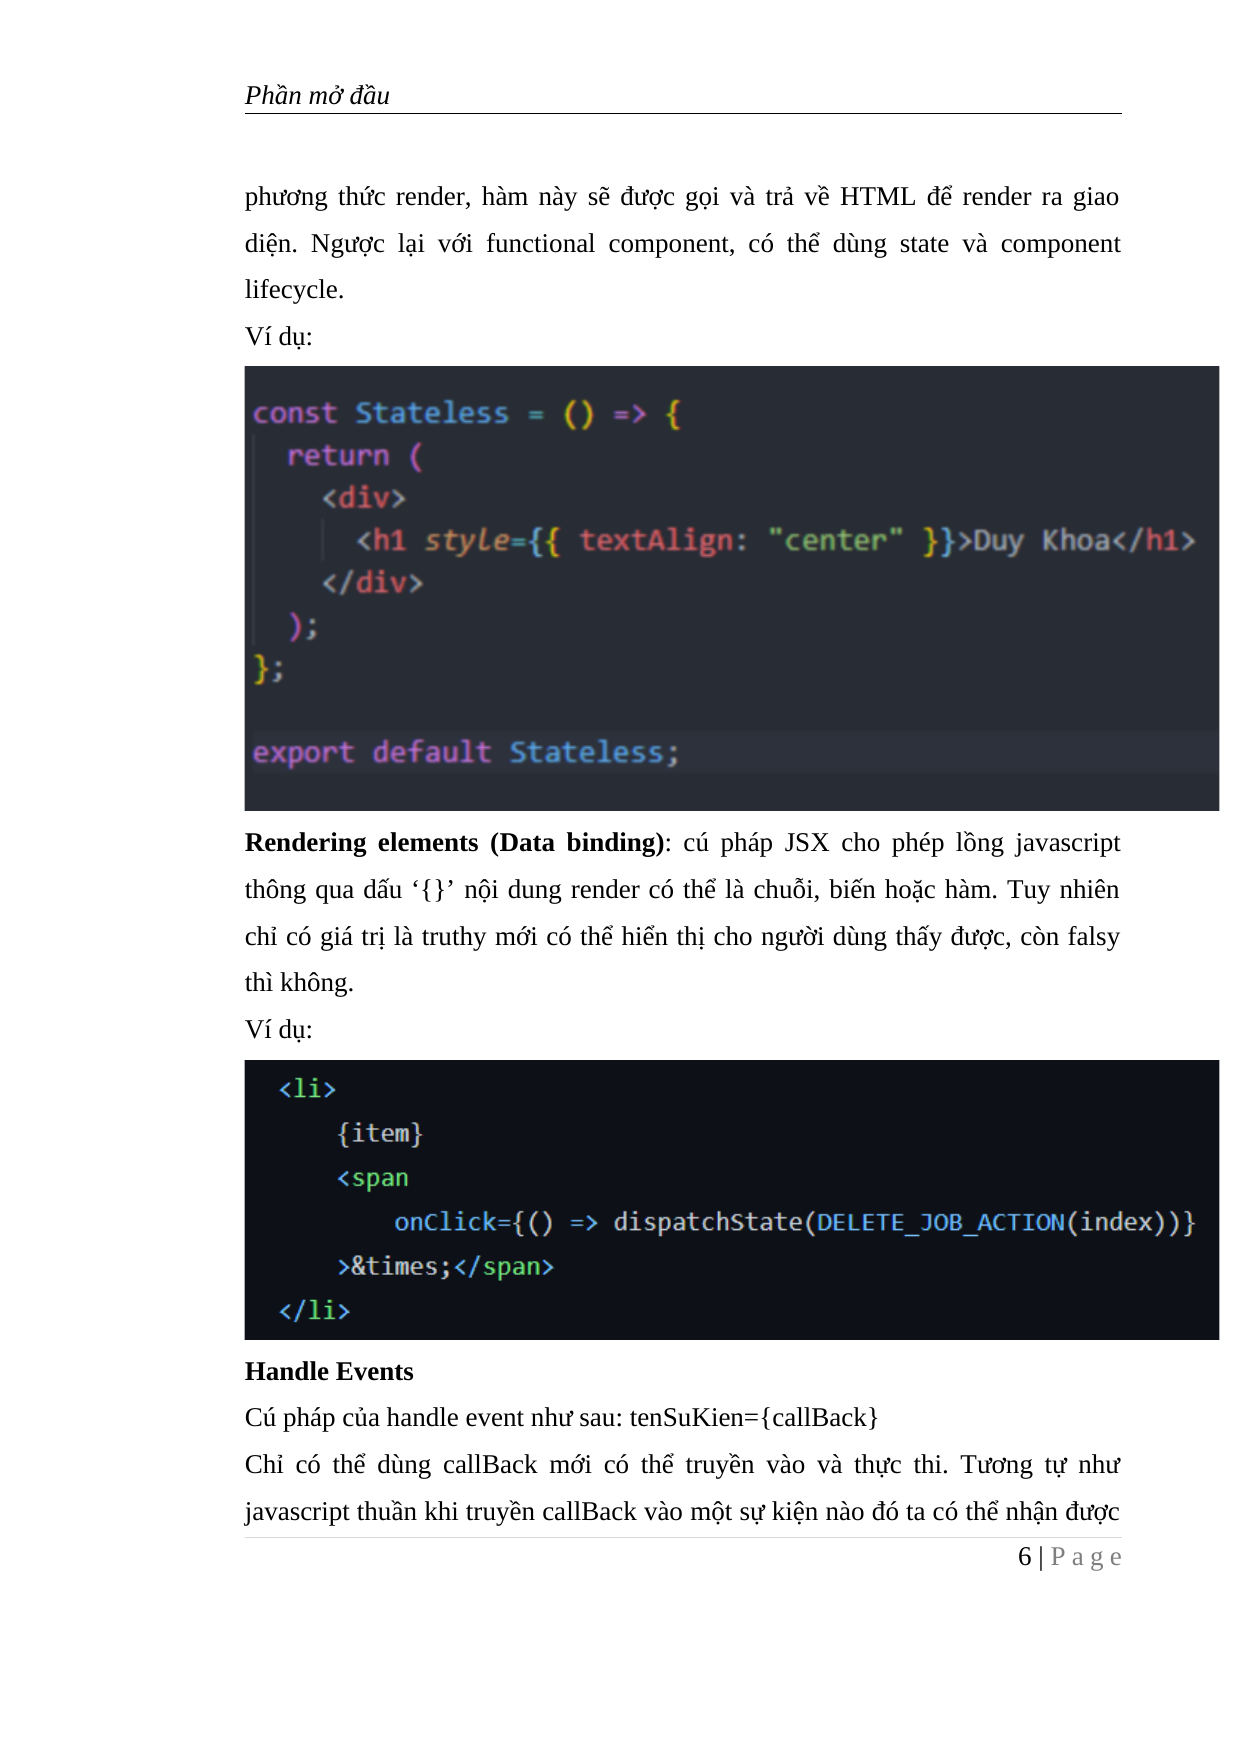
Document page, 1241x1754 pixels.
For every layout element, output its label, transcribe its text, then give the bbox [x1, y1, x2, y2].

picture [244, 366, 1220, 811]
text Handle Events [244, 1355, 1122, 1386]
text Cú pháp của handle event như sau: tenSuKien={callBack} [244, 1401, 1122, 1433]
picture [244, 1060, 1220, 1340]
text Ví dụ: [244, 1013, 1122, 1044]
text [244, 180, 1122, 304]
text Ví dụ: [244, 320, 1122, 351]
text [244, 1448, 1122, 1526]
text Rendering elements (Data binding): cú pháp JSX cho phép lồng javascript thông qua dấu ‘{}’ nội dung render có thể là chuỗi, biến hoặc hàm. Tuy nhiên chỉ có giá trị là truthy mới có thể hiển thị cho người dùng thấy được, còn falsy thì không. [244, 827, 1122, 998]
